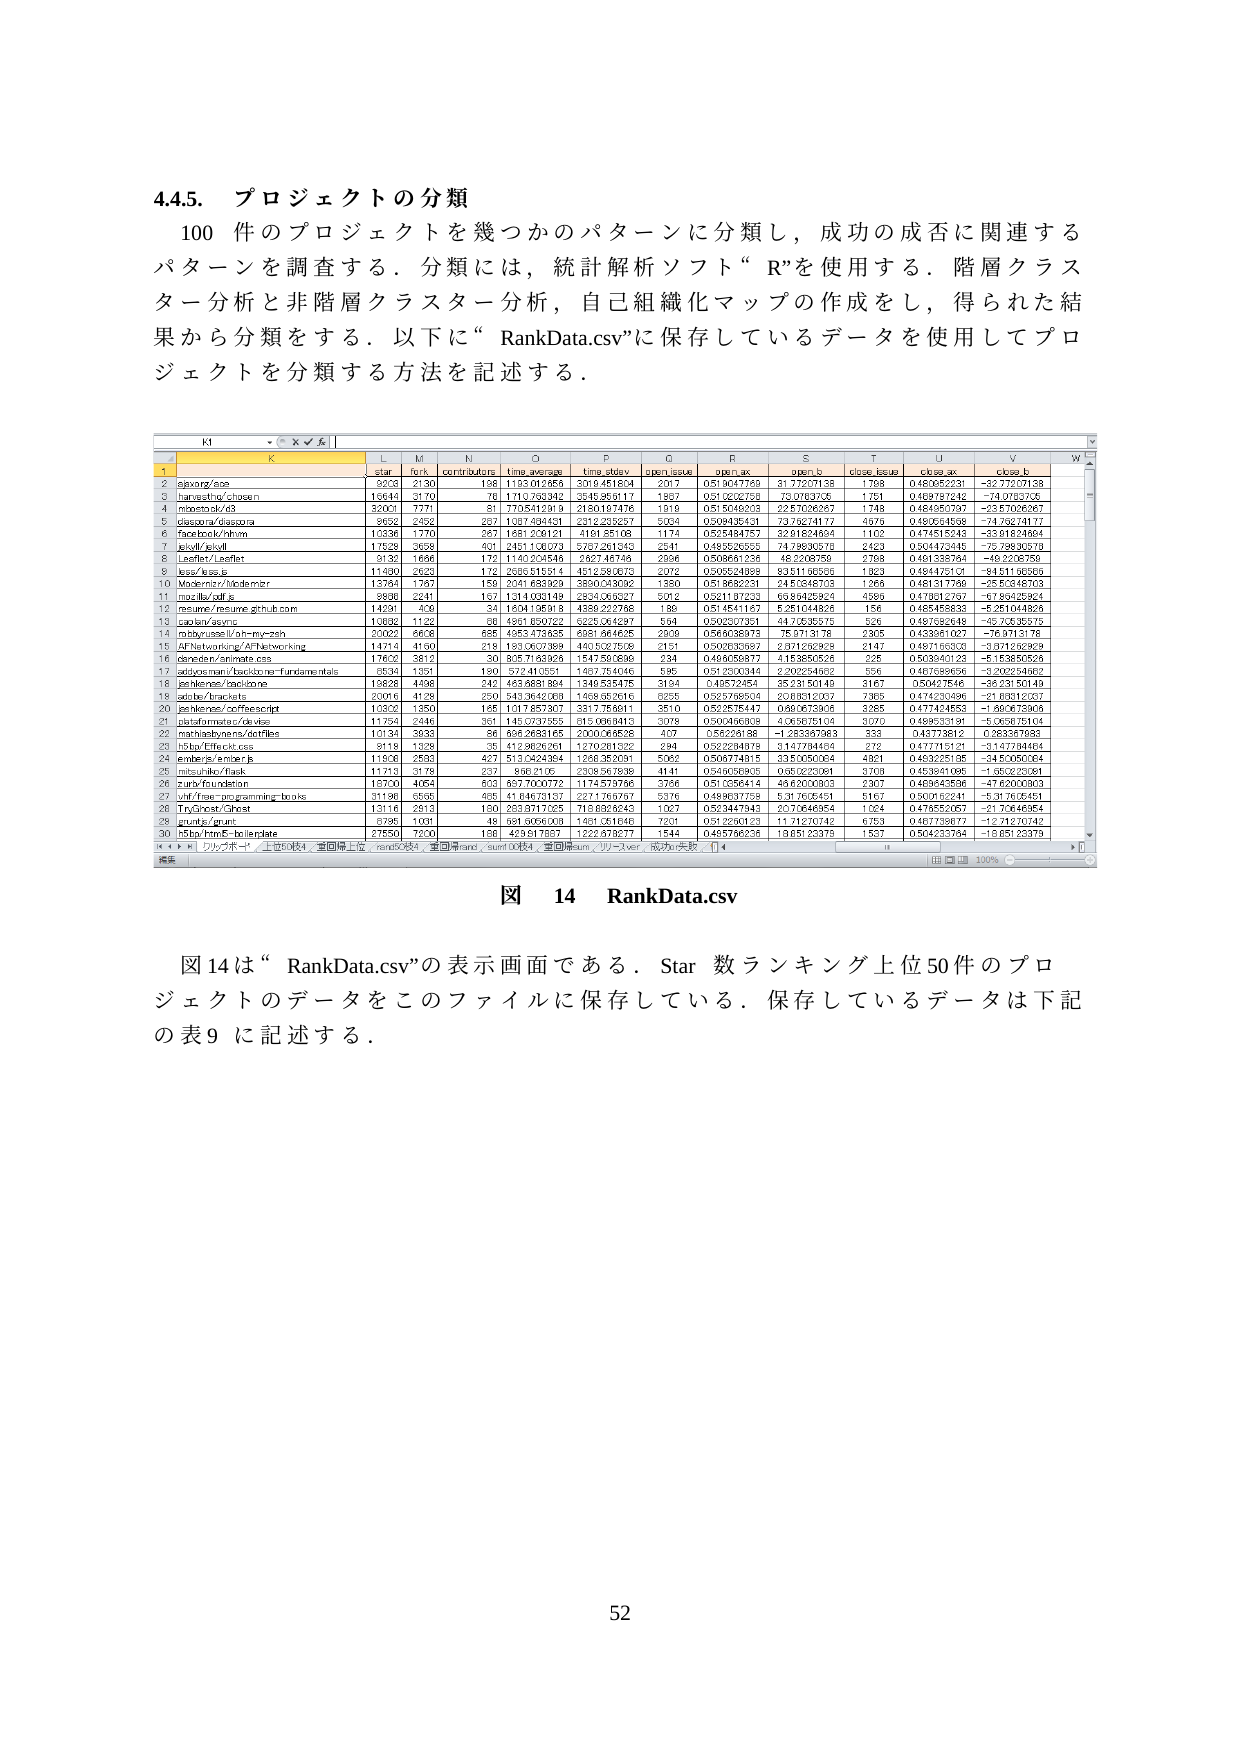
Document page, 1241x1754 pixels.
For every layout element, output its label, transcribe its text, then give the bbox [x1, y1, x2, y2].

text 図 14 RankData.csv [153, 877, 1087, 912]
picture [153, 433, 1098, 868]
text 図14は“RankData.csv”の表示画面である．Star数ランキング上位50件のプロジェクトのデータをこのファイルに保存している．保存しているデータは下記の表9に記述する． [153, 947, 1087, 1051]
list プロジェクトの分類 [153, 179, 1087, 214]
text 100件のプロジェクトを幾つかのパターンに分類し，成功の成否に関連するパターンを調査する．分類には，統計解析ソフト“R”を使用する．階層クラスター分析と非階層クラスター分析，自己組織化マップの作成をし，得られた結果から分類をする．以下に“RankData.csv”に保存しているデータを使用してプロジェクトを分類する方法を記述する． [153, 214, 1087, 388]
